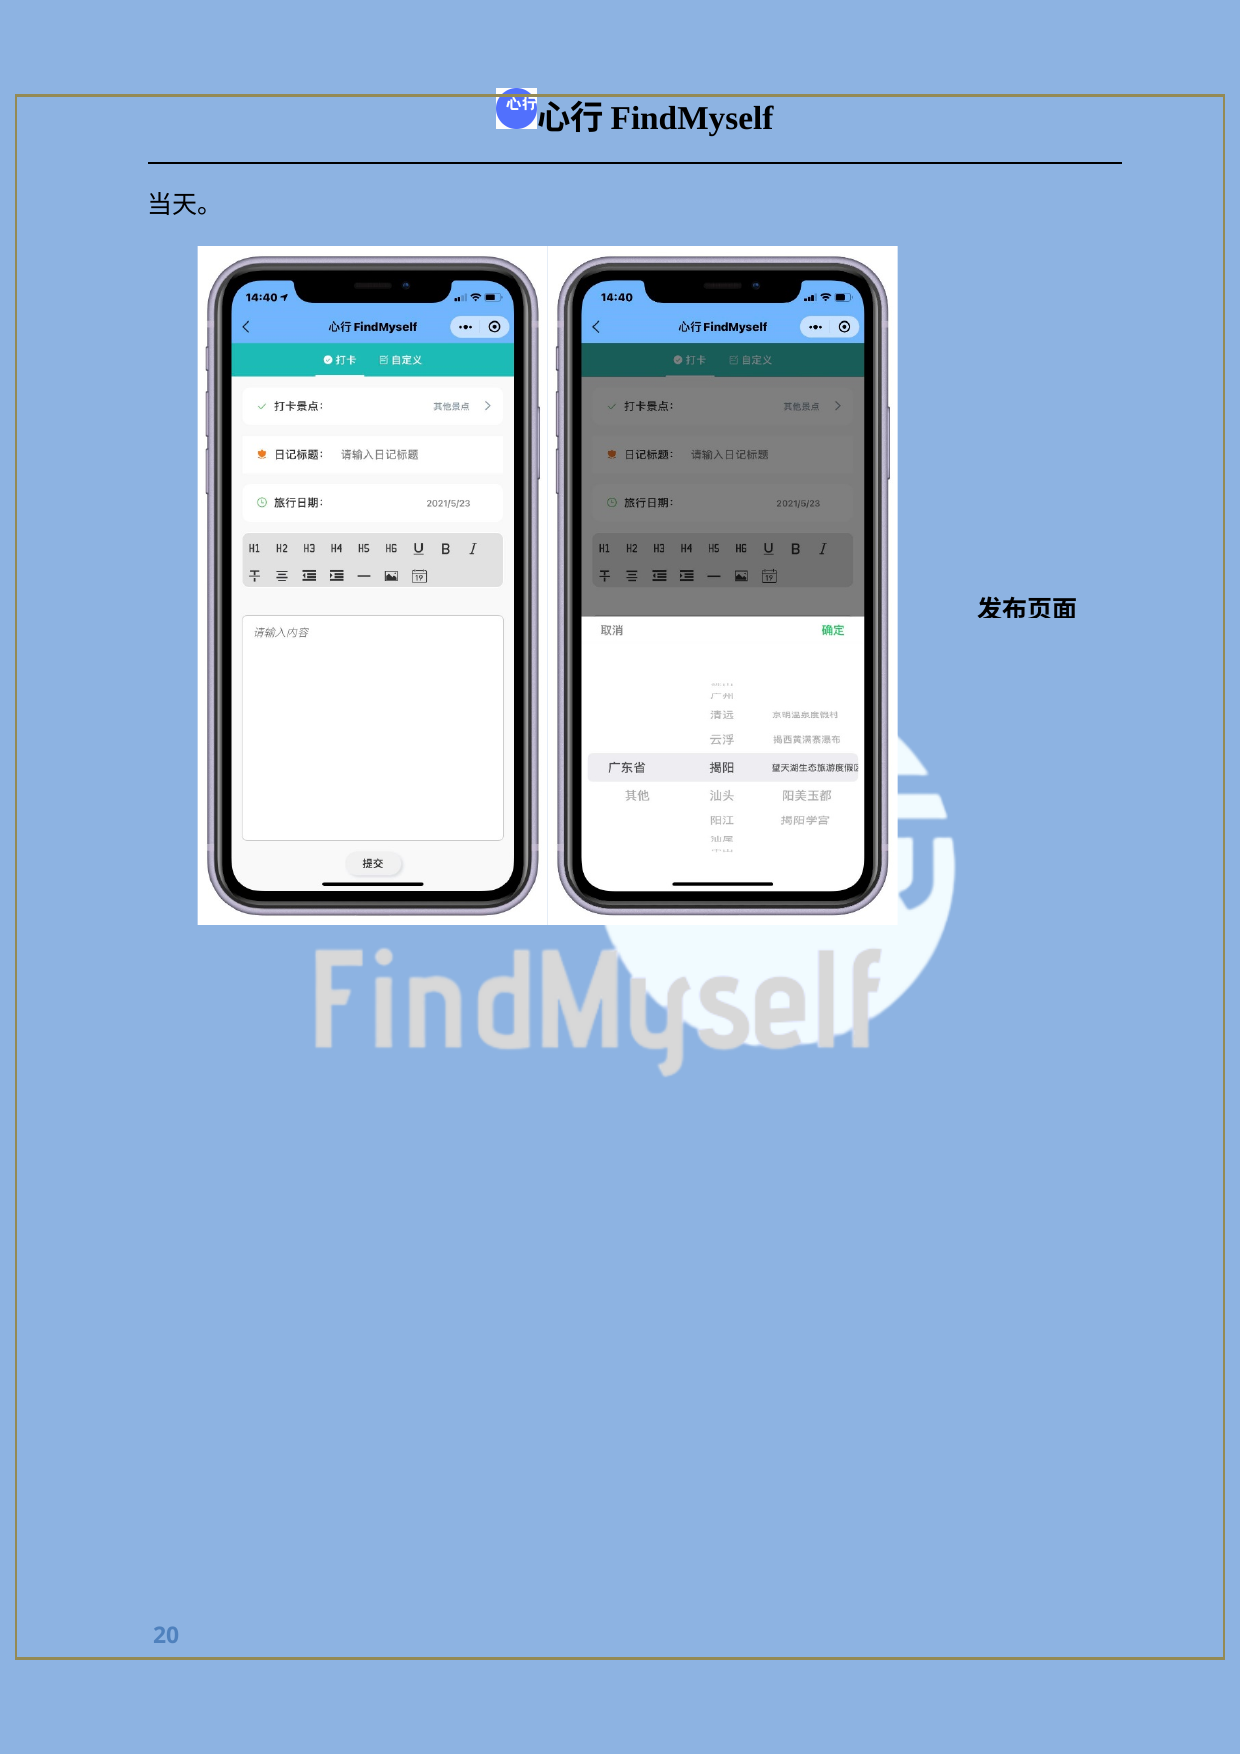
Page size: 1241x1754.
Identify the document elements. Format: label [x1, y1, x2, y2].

picture [496, 97, 537, 129]
text [148, 170, 1122, 235]
picture [197, 246, 898, 925]
picture [496, 88, 537, 94]
